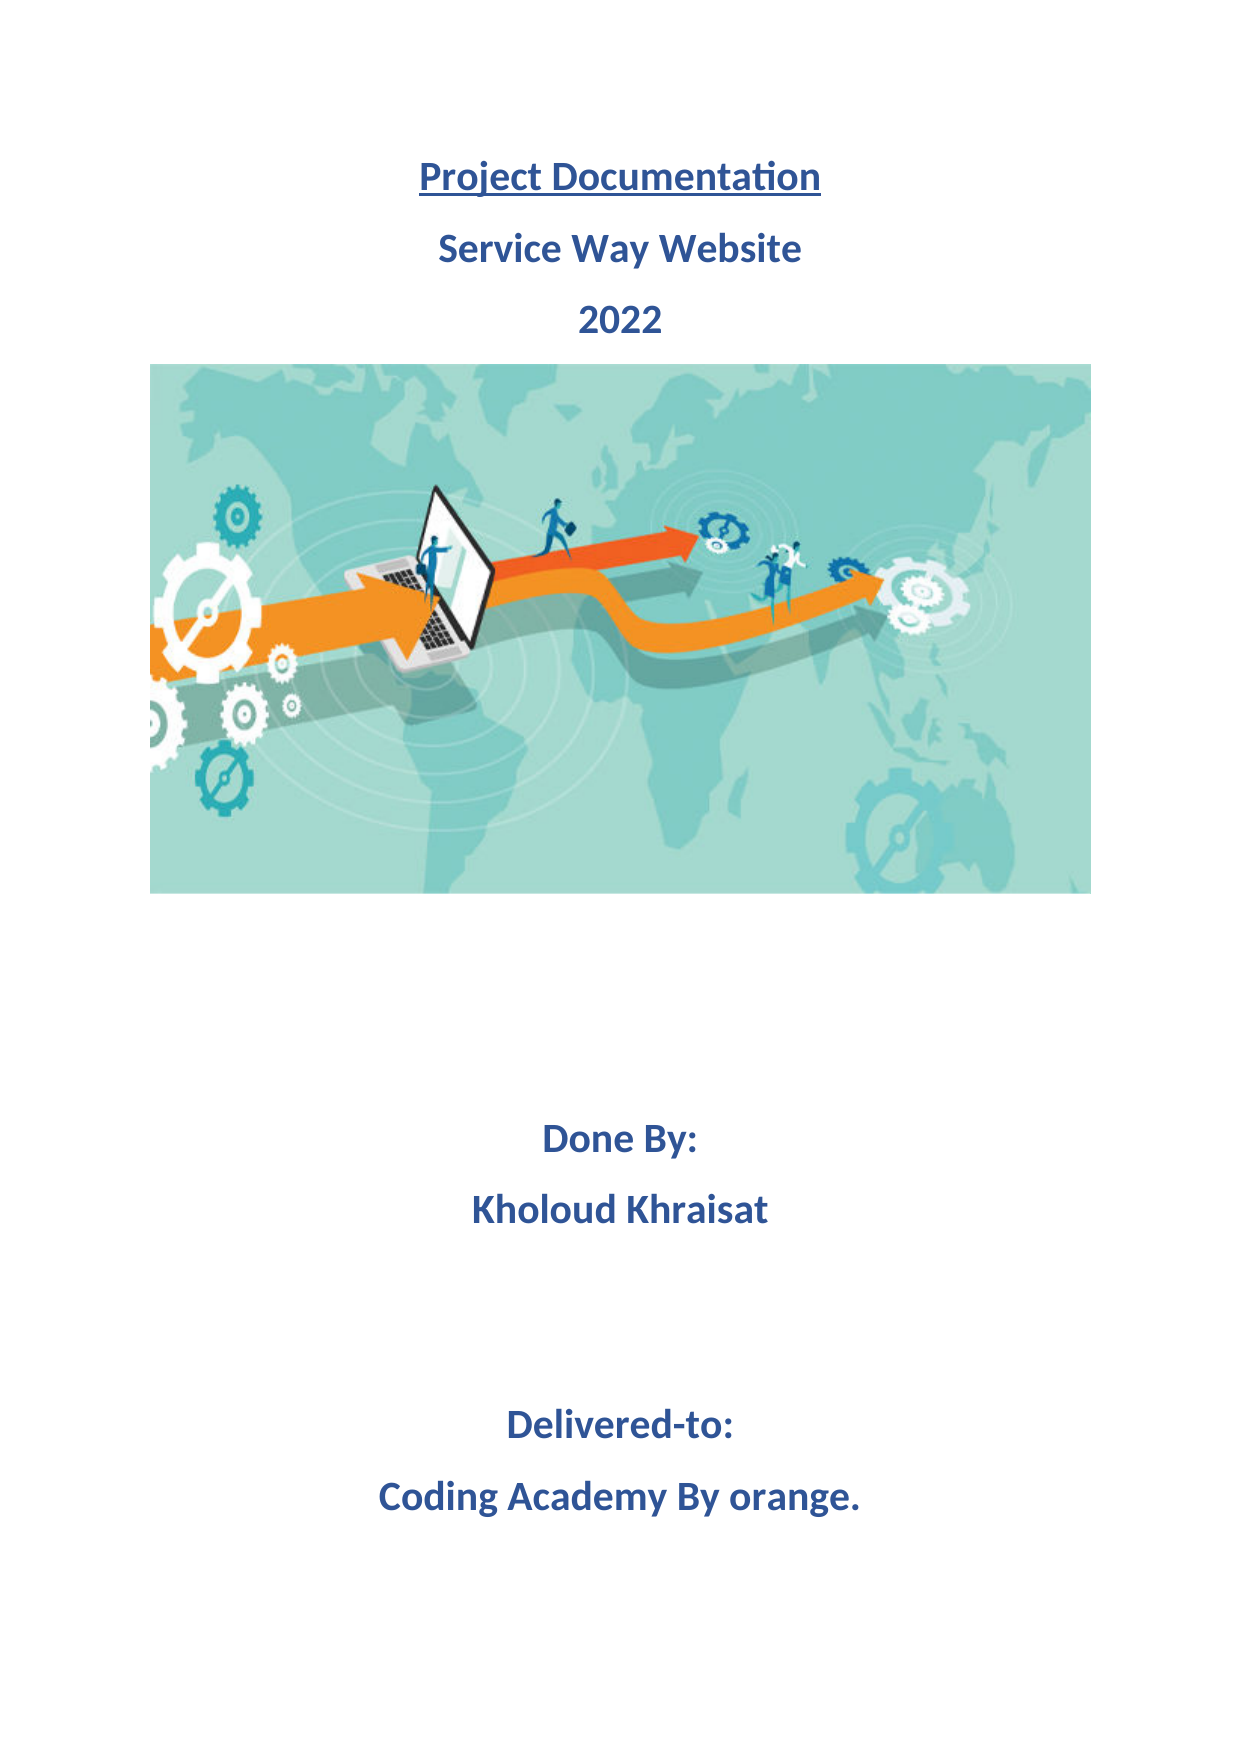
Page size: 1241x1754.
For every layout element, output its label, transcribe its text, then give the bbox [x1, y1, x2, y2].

picture [150, 364, 1091, 893]
text Project Documentation [150, 150, 1090, 201]
text Done By: [150, 1112, 1090, 1163]
text Kholoud Khraisat [150, 1183, 1090, 1234]
text Coding Academy By orange. [150, 1470, 1090, 1521]
text 2022 [150, 293, 1090, 344]
text Delivered-to: [150, 1398, 1090, 1449]
text Service Way Website [150, 222, 1090, 272]
